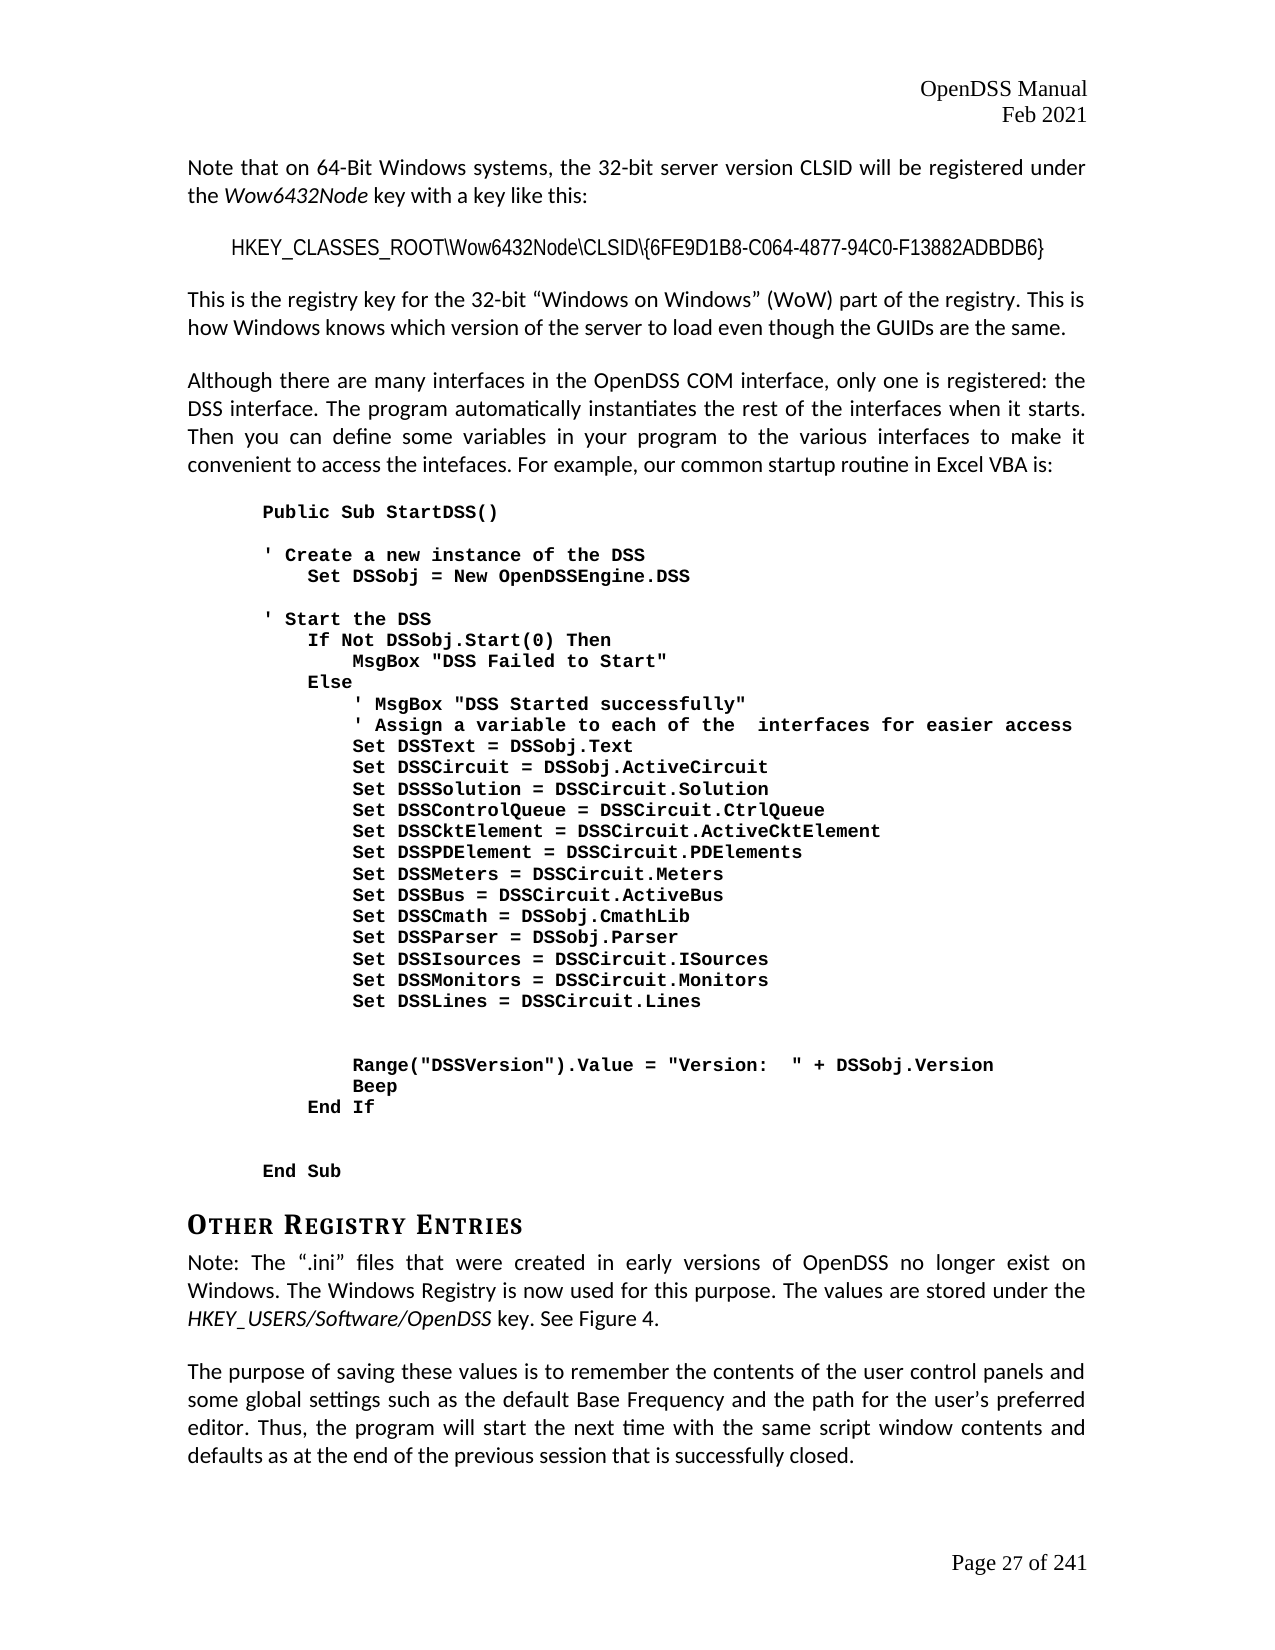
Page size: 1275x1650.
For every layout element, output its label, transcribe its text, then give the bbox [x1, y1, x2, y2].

text Else [262, 673, 1087, 694]
text Although there are many interfaces in the OpenDSS COM interface, only one is registered: the DSS interface. The program automatically instantiates the rest of the interfaces when it starts. Then you can define some variables in your program to the various interfaces to make it convenient to access the intefaces. For example, our common startup routine in Excel VBA is: [187, 366, 1087, 478]
text Set DSSMeters = DSSCircuit.Meters [262, 864, 1087, 886]
text ' MsgBox "DSS Started successfully" [262, 694, 1087, 716]
text Range("DSSVersion").Value = "Version: " + DSSobj.Version [262, 1056, 1087, 1077]
text This is the registry key for the 32-bit “Windows on Windows” (WoW) part of the registry. This is how Windows knows which version of the server to load even though the GUIDs are the same. [187, 285, 1087, 341]
text Set DSSobj = New OpenDSSEngine.DSS [262, 567, 1087, 588]
text Set DSSIsources = DSSCircuit.ISources [262, 949, 1087, 971]
text Set DSSSolution = DSSCircuit.Solution [262, 779, 1087, 801]
text The purpose of saving these values is to remember the contents of the user control panels and some global settings such as the default Base Frequency and the path for the user’s preferred editor. Thus, the program will start the next time with the same script window contents and defaults as at the end of the previous session that is successfully closed. [187, 1357, 1087, 1469]
subtitle Other Registry Entries [187, 1208, 1087, 1242]
text Set DSSMonitors = DSSCircuit.Monitors [262, 971, 1087, 992]
text Public Sub StartDSS() [262, 503, 1087, 524]
text ' Create a new instance of the DSS [262, 546, 1087, 567]
text Set DSSCircuit = DSSobj.ActiveCircuit [262, 758, 1087, 779]
text Note that on 64-Bit Windows systems, the 32-bit server version CLSID will be registered under the Wow6432Node key with a key like this: [187, 153, 1087, 209]
text Set DSSBus = DSSCircuit.ActiveBus [262, 886, 1087, 907]
text HKEY_CLASSES_ROOT\Wow6432Node\CLSID\{6FE9D1B8-C064-4877-94C0-F13882ADBDB6} [187, 234, 1087, 260]
text Set DSSText = DSSobj.Text [262, 737, 1087, 758]
text ' Assign a variable to each of the interfaces for easier access [262, 716, 1087, 737]
text End If [262, 1098, 1087, 1119]
text Set DSSControlQueue = DSSCircuit.CtrlQueue [262, 801, 1087, 822]
text ' Start the DSS [262, 609, 1087, 631]
text Set DSSCmath = DSSobj.CmathLib [262, 907, 1087, 928]
text MsgBox "DSS Failed to Start" [262, 652, 1087, 673]
text Set DSSParser = DSSobj.Parser [262, 928, 1087, 949]
text Set DSSLines = DSSCircuit.Lines [262, 992, 1087, 1013]
text Set DSSPDElement = DSSCircuit.PDElements [262, 843, 1087, 864]
text Beep [262, 1077, 1087, 1098]
text End Sub [262, 1162, 1087, 1183]
text Note: The “.ini” files that were created in early versions of OpenDSS no longer exist on Windows. The Windows Registry is now used for this purpose. The values are stored under the HKEY_USERS/Software/OpenDSS key. See Figure 4. [187, 1248, 1087, 1332]
text If Not DSSobj.Start(0) Then [262, 631, 1087, 652]
text Set DSSCktElement = DSSCircuit.ActiveCktElement [262, 822, 1087, 843]
